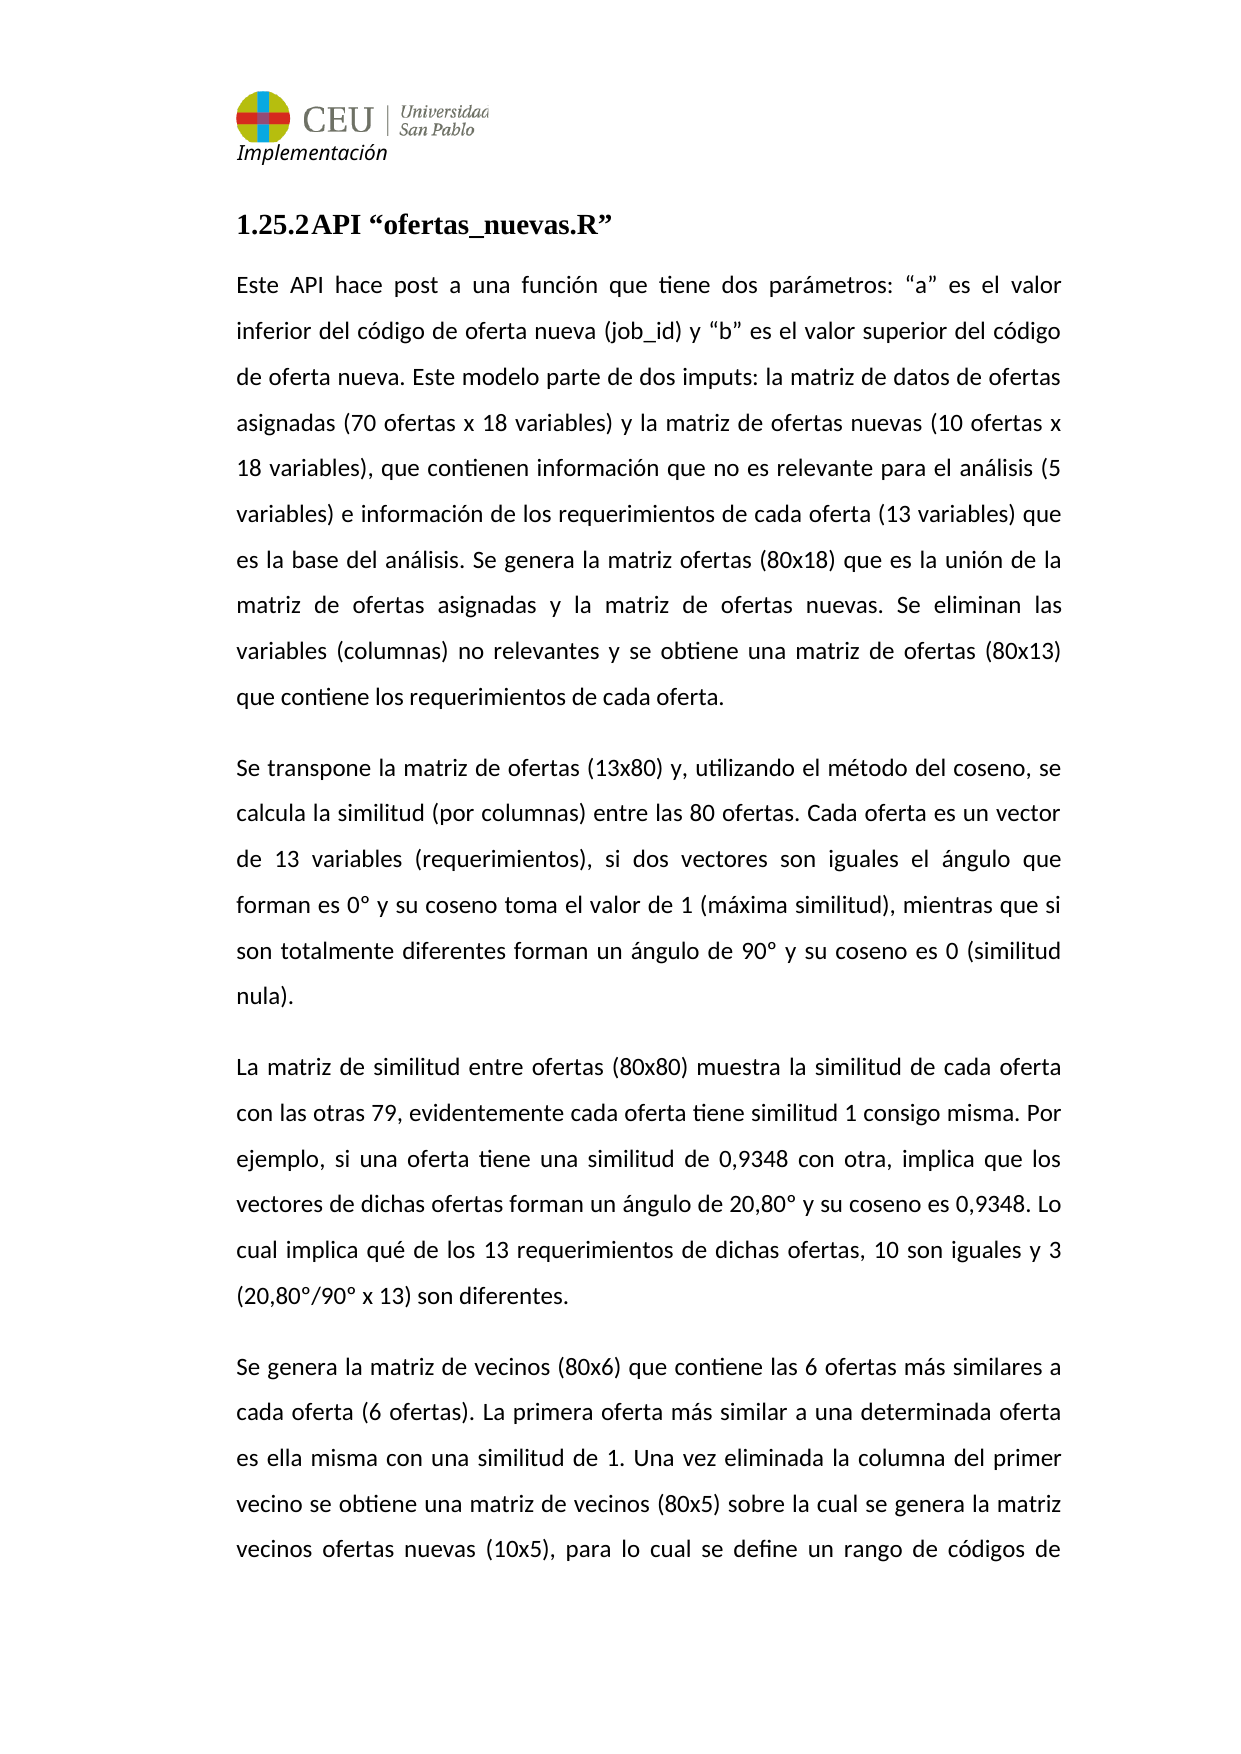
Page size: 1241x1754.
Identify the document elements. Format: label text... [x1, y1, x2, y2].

text La matriz de similitud entre ofertas (80x80) muestra la similitud de cada oferta con las otras 79, evidentemente cada oferta tiene similitud 1 consigo misma. Por ejemplo, si una oferta tiene una similitud de 0,9348 con otra, implica que los vectores de dichas ofertas forman un ángulo de 20,80º y su coseno es 0,9348. Lo cual implica qué de los 13 requerimientos de dichas ofertas, 10 son iguales y 3 (20,80º/90º x 13) son diferentes. [236, 1051, 1063, 1310]
subtitle API “ofertas_nuevas.R” [236, 207, 1063, 240]
text Se transpone la matriz de ofertas (13x80) y, utilizando el método del coseno, se calcula la similitud (por columnas) entre las 80 ofertas. Cada oferta es un vector de 13 variables (requerimientos), si dos vectores son iguales el ángulo que forman es 0º y su coseno toma el valor de 1 (máxima similitud), mientras que si son totalmente diferentes forman un ángulo de 90º y su coseno es 0 (similitud nula). [236, 752, 1063, 1011]
picture [235, 89, 489, 143]
text Este API hace post a una función que tiene dos parámetros: “a” es el valor inferior del código de oferta nueva (job_id) y “b” es el valor superior del código de oferta nueva. Este modelo parte de dos imputs: la matriz de datos de ofertas asignadas (70 ofertas x 18 variables) y la matriz de ofertas nuevas (10 ofertas x 18 variables), que contienen información que no es relevante para el análisis (5 variables) e información de los requerimientos de cada oferta (13 variables) que es la base del análisis. Se genera la matriz ofertas (80x18) que es la unión de la matriz de ofertas asignadas y la matriz de ofertas nuevas. Se eliminan las variables (columnas) no relevantes y se obtiene una matriz de ofertas (80x13) que contiene los requerimientos de cada oferta. [236, 269, 1063, 712]
